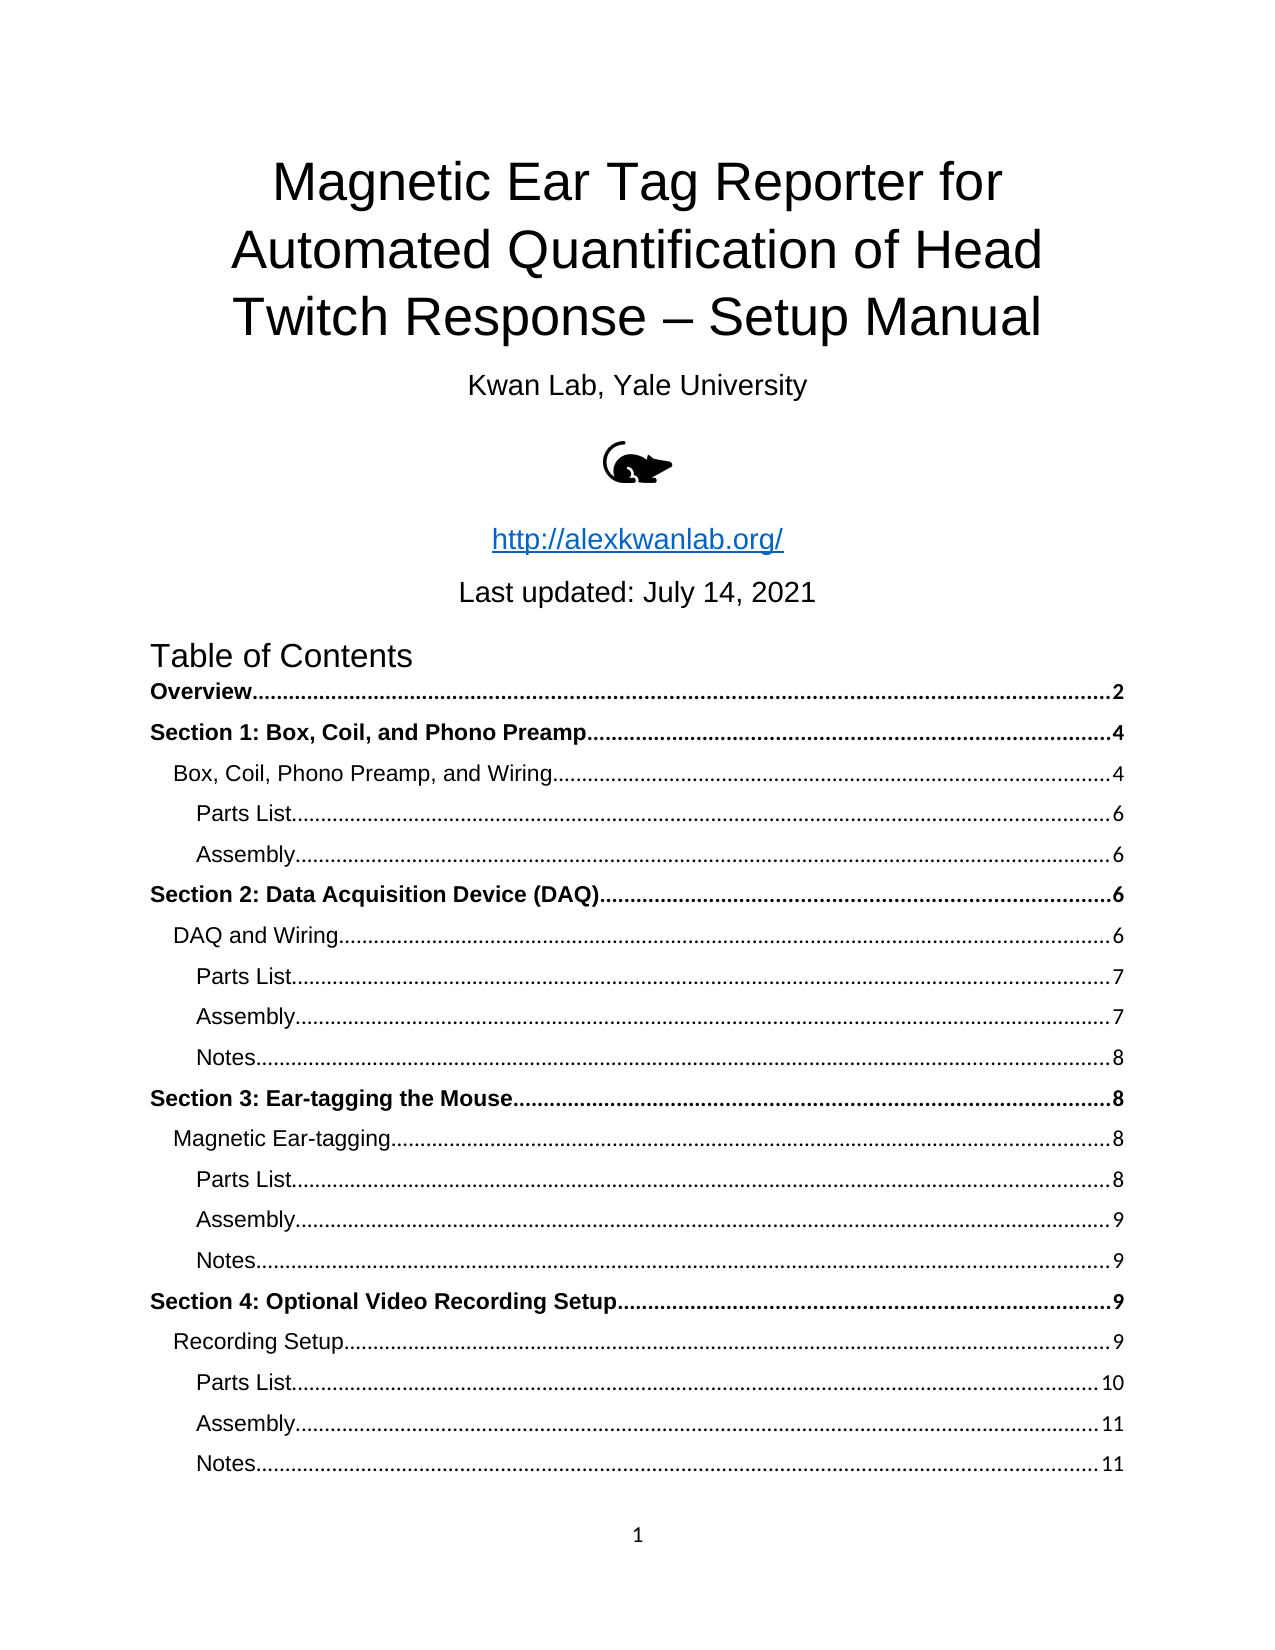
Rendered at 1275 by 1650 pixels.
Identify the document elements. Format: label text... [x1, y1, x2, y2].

picture [596, 421, 679, 504]
text Magnetic Ear Tag Reporter for Automated Quantification of Head Twitch Response – Setup Manual [150, 150, 1125, 347]
text Last updated: July 14, 2021 [150, 575, 1125, 608]
text Kwan Lab, Yale University [150, 368, 1125, 402]
text http://alexkwanlab.org/ [150, 522, 1125, 556]
